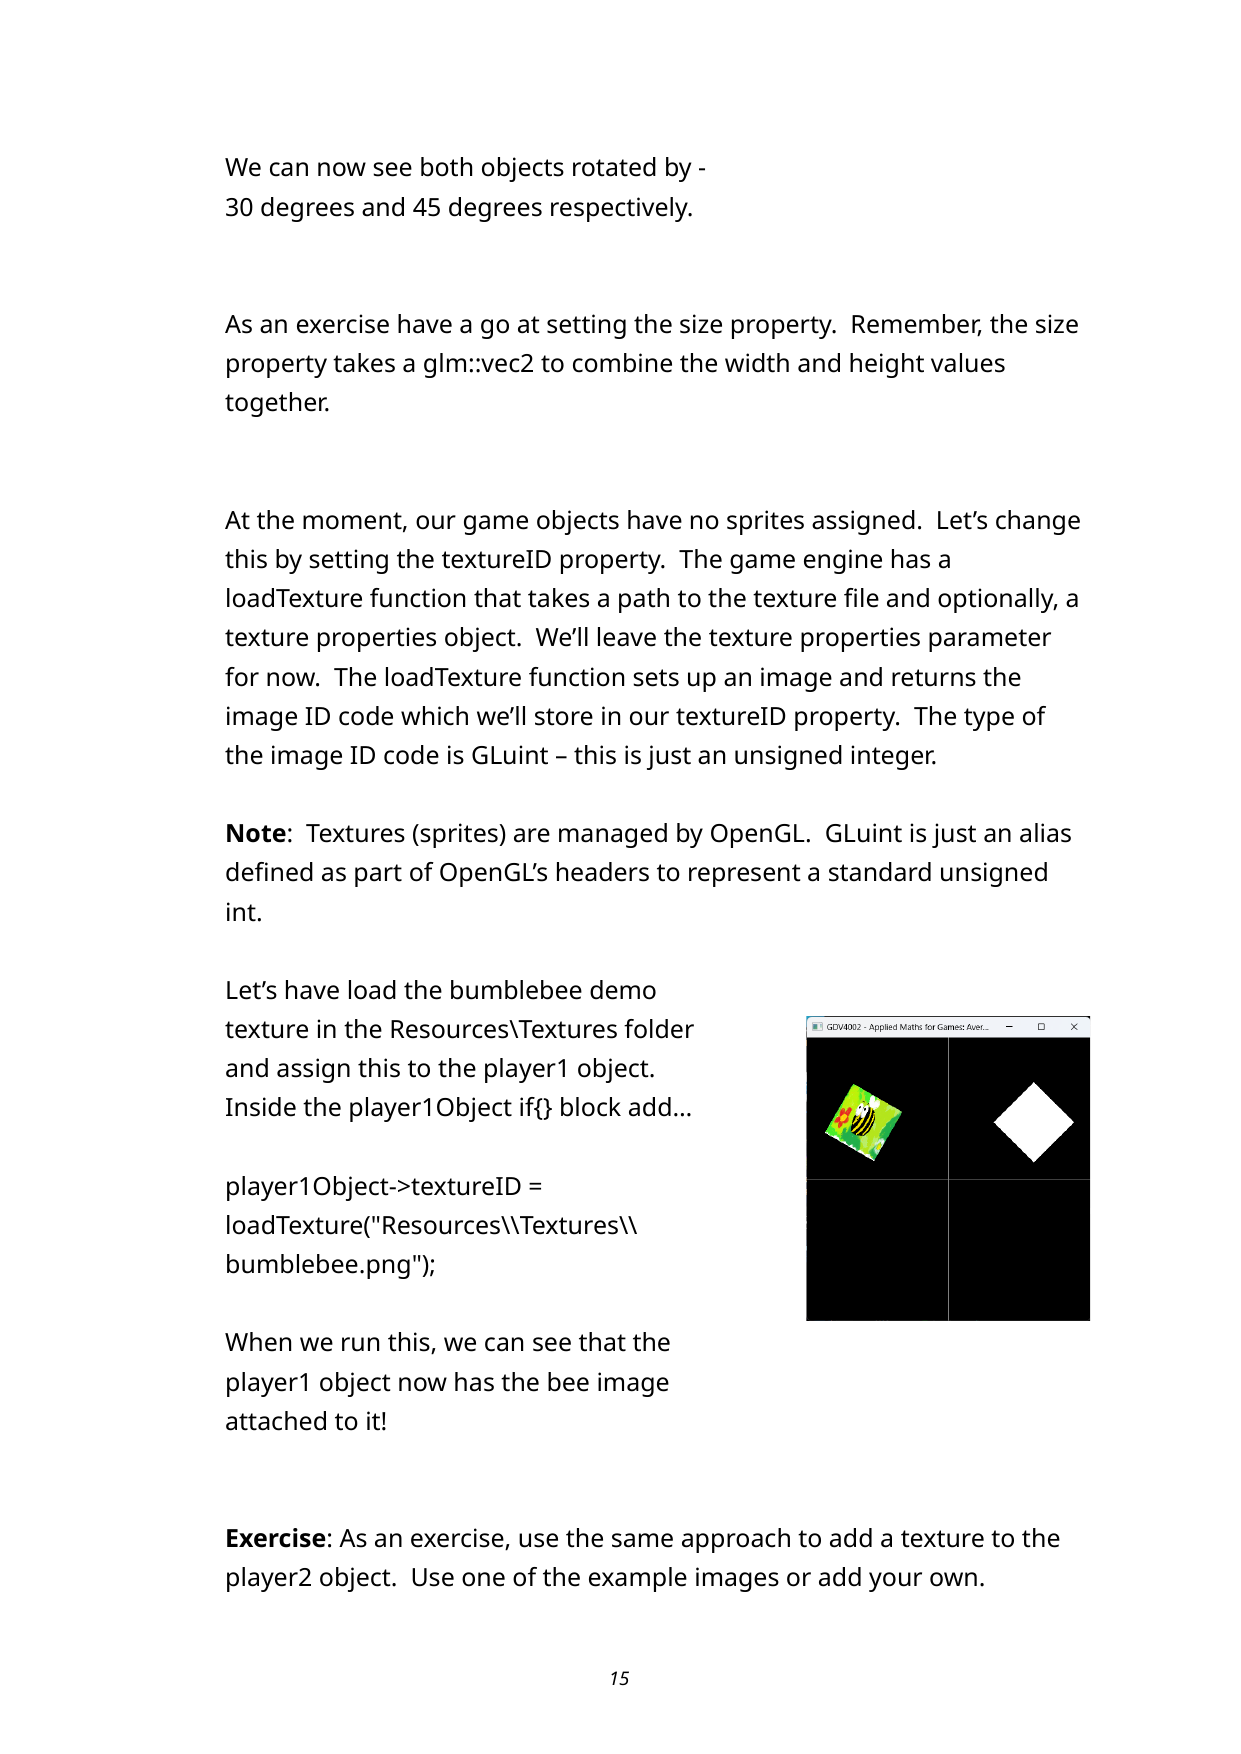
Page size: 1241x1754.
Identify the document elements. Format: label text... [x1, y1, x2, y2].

list When we run this, we can see that the player1 object now has the bee image attached to it! [225, 1325, 726, 1437]
list As an exercise have a go at setting the size property. Remember, the size property takes a glm::vec2 to combine the width and height values together. [225, 307, 1090, 419]
picture [806, 1016, 1091, 1321]
list At the moment, our game objects have no sprites assigned. Let’s change this by setting the textureID property. The game engine has a loadTexture function that takes a path to the texture file and optionally, a texture properties object. We’ll leave the texture properties parameter for now. The loadTexture function sets up an image and returns the image ID code which we’ll store in our textureID property. The type of the image ID code is GLuint – this is just an unsigned integer. [225, 502, 1090, 772]
list Note: Textures (sprites) are managed by OpenGL. GLuint is just an alias defined as part of OpenGL’s headers to represent a standard unsigned int. [225, 816, 1090, 928]
list Exercise: As an exercise, use the same approach to add a texture to the player2 object. Use one of the example images or add your own. [225, 1521, 1090, 1594]
list We can now see both objects rotated by -30 degrees and 45 degrees respectively. [225, 150, 726, 223]
list player1Object->textureID = loadTexture("Resources\\Textures\\bumblebee.png"); [225, 1168, 726, 1281]
list Let’s have load the bumblebee demo texture in the Resources\Textures folder and assign this to the player1 object. Inside the player1Object if{} block add… [225, 972, 726, 1124]
